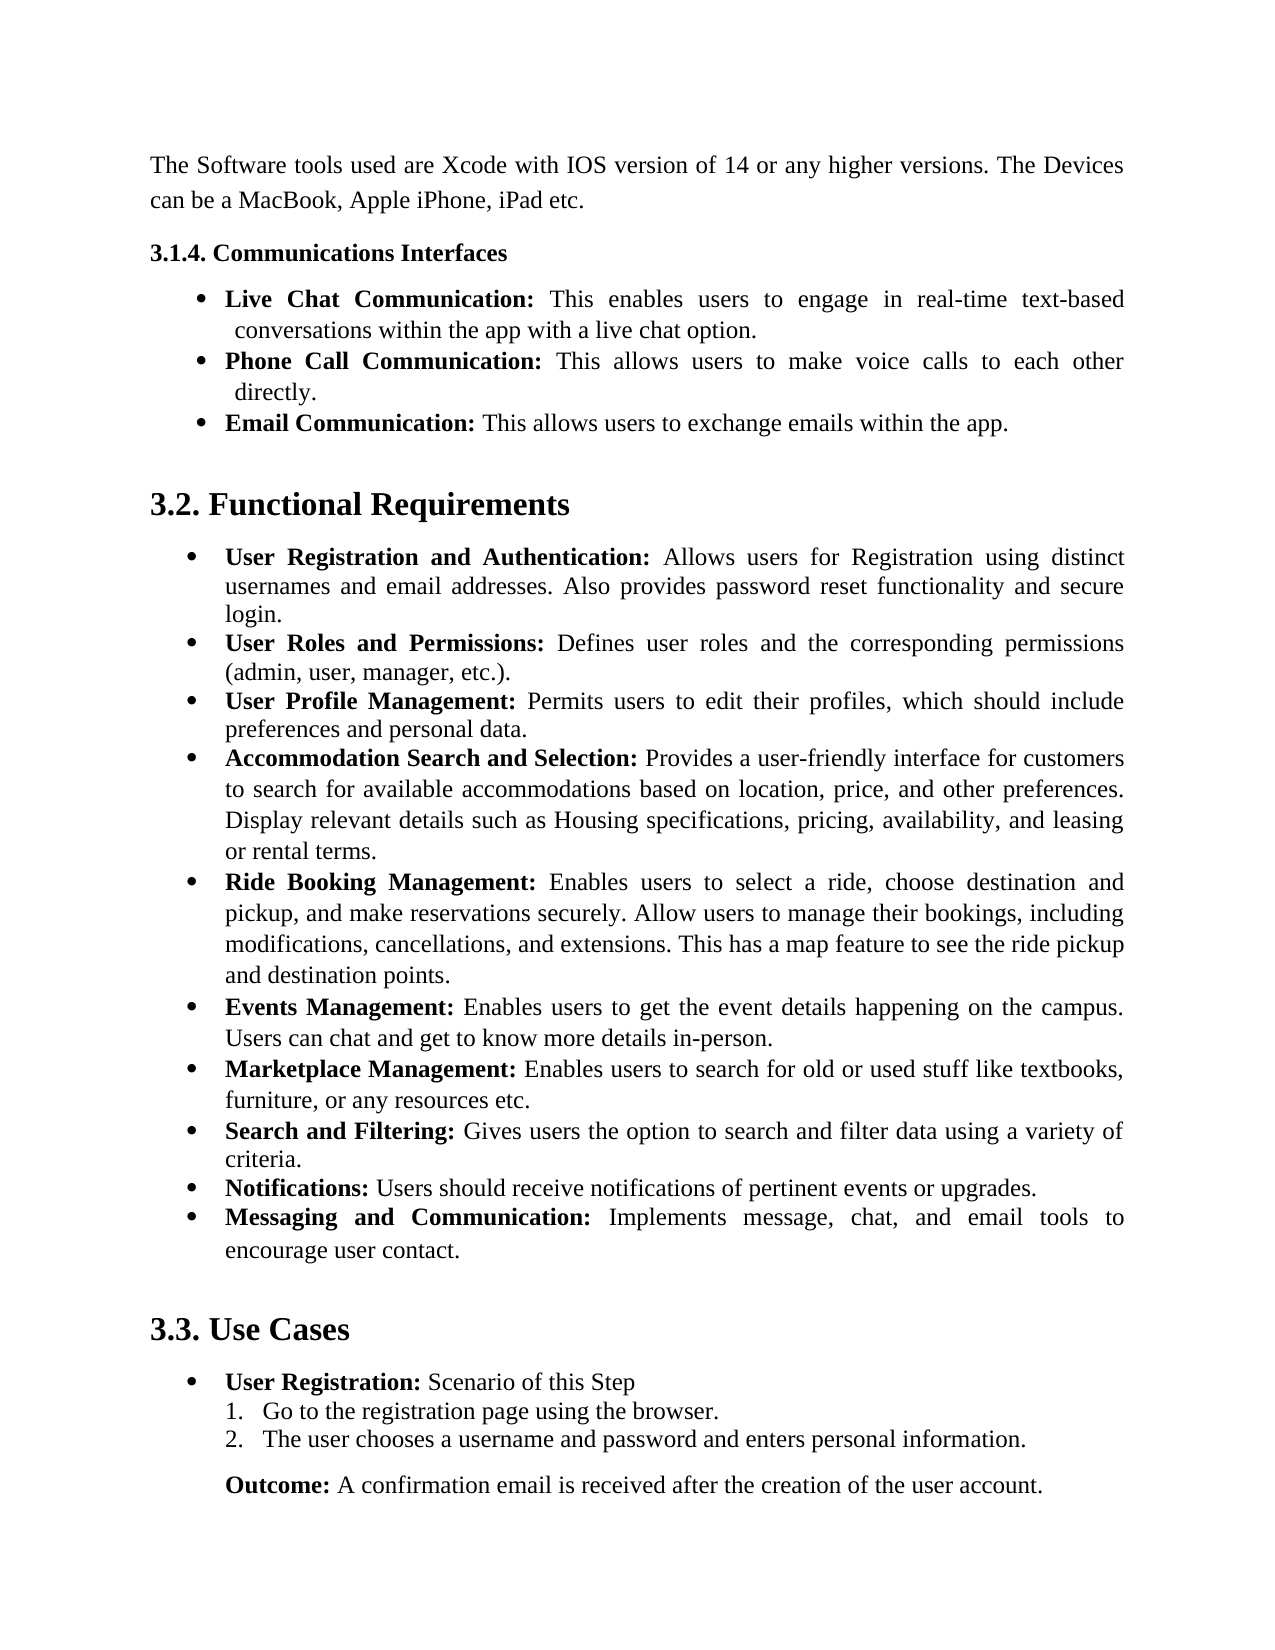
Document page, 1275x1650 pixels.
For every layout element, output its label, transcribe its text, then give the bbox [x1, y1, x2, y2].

list Live Chat Communication: This enables users to engage in real-time text-based conversations within the app with a live chat option. [197, 284, 1125, 344]
list Ride Booking Management: Enables users to select a ride, choose destination and pickup, and make reservations securely. Allow users to manage their bookings, including modifications, cancellations, and extensions. This has a map feature to see the ride pickup and destination points. [187, 867, 1125, 989]
list Messaging and Communication: Implements message, chat, and email tools to encourage user contact. [187, 1202, 1125, 1264]
list User Registration and Authentication: Allows users for Registration using distinct usernames and email addresses. Also provides password reset functionality and secure login. [187, 542, 1125, 628]
text 3.2. Functional Requirements [150, 485, 1125, 523]
list Accommodation Search and Selection: Provides a user-friendly interface for customers to search for available accommodations based on location, price, and other preferences. Display relevant details such as Housing specifications, pricing, availability, and leasing or rental terms. [187, 743, 1125, 865]
list User Registration: Scenario of this Step [187, 1367, 1125, 1396]
text 3.3. Use Cases [150, 1310, 1125, 1348]
text The Software tools used are Xcode with IOS version of 14 or any higher versions. The Devices can be a MacBook, Apple iPhone, iPad etc. [150, 150, 1125, 214]
text 3.1.4. Communications Interfaces [150, 234, 1125, 267]
list Notifications: Users should receive notifications of pertinent events or upgrades. [187, 1173, 1125, 1202]
list User Roles and Permissions: Defines user roles and the corresponding permissions (admin, user, manager, etc.). [187, 628, 1125, 686]
list Search and Filtering: Gives users the option to search and filter data using a variety of criteria. [187, 1116, 1125, 1173]
list Marketplace Management: Enables users to search for old or used stuff like textbooks, furniture, or any resources etc. [187, 1054, 1125, 1113]
list Phone Call Communication: This allows users to make voice calls to each other directly. [197, 346, 1125, 406]
list Go to the registration page using the browser. [225, 1396, 1125, 1424]
list Email Communication: This allows users to exchange emails within the app. [197, 408, 1125, 437]
list The user chooses a username and password and enters personal information. [225, 1424, 1125, 1453]
list User Profile Management: Permits users to edit their profiles, which should include preferences and personal data. [187, 686, 1125, 743]
text Outcome: A confirmation email is received after the creation of the user account. [187, 1470, 1125, 1499]
list Events Management: Enables users to get the event details happening on the campus. Users can chat and get to know more details in-person. [187, 992, 1125, 1051]
